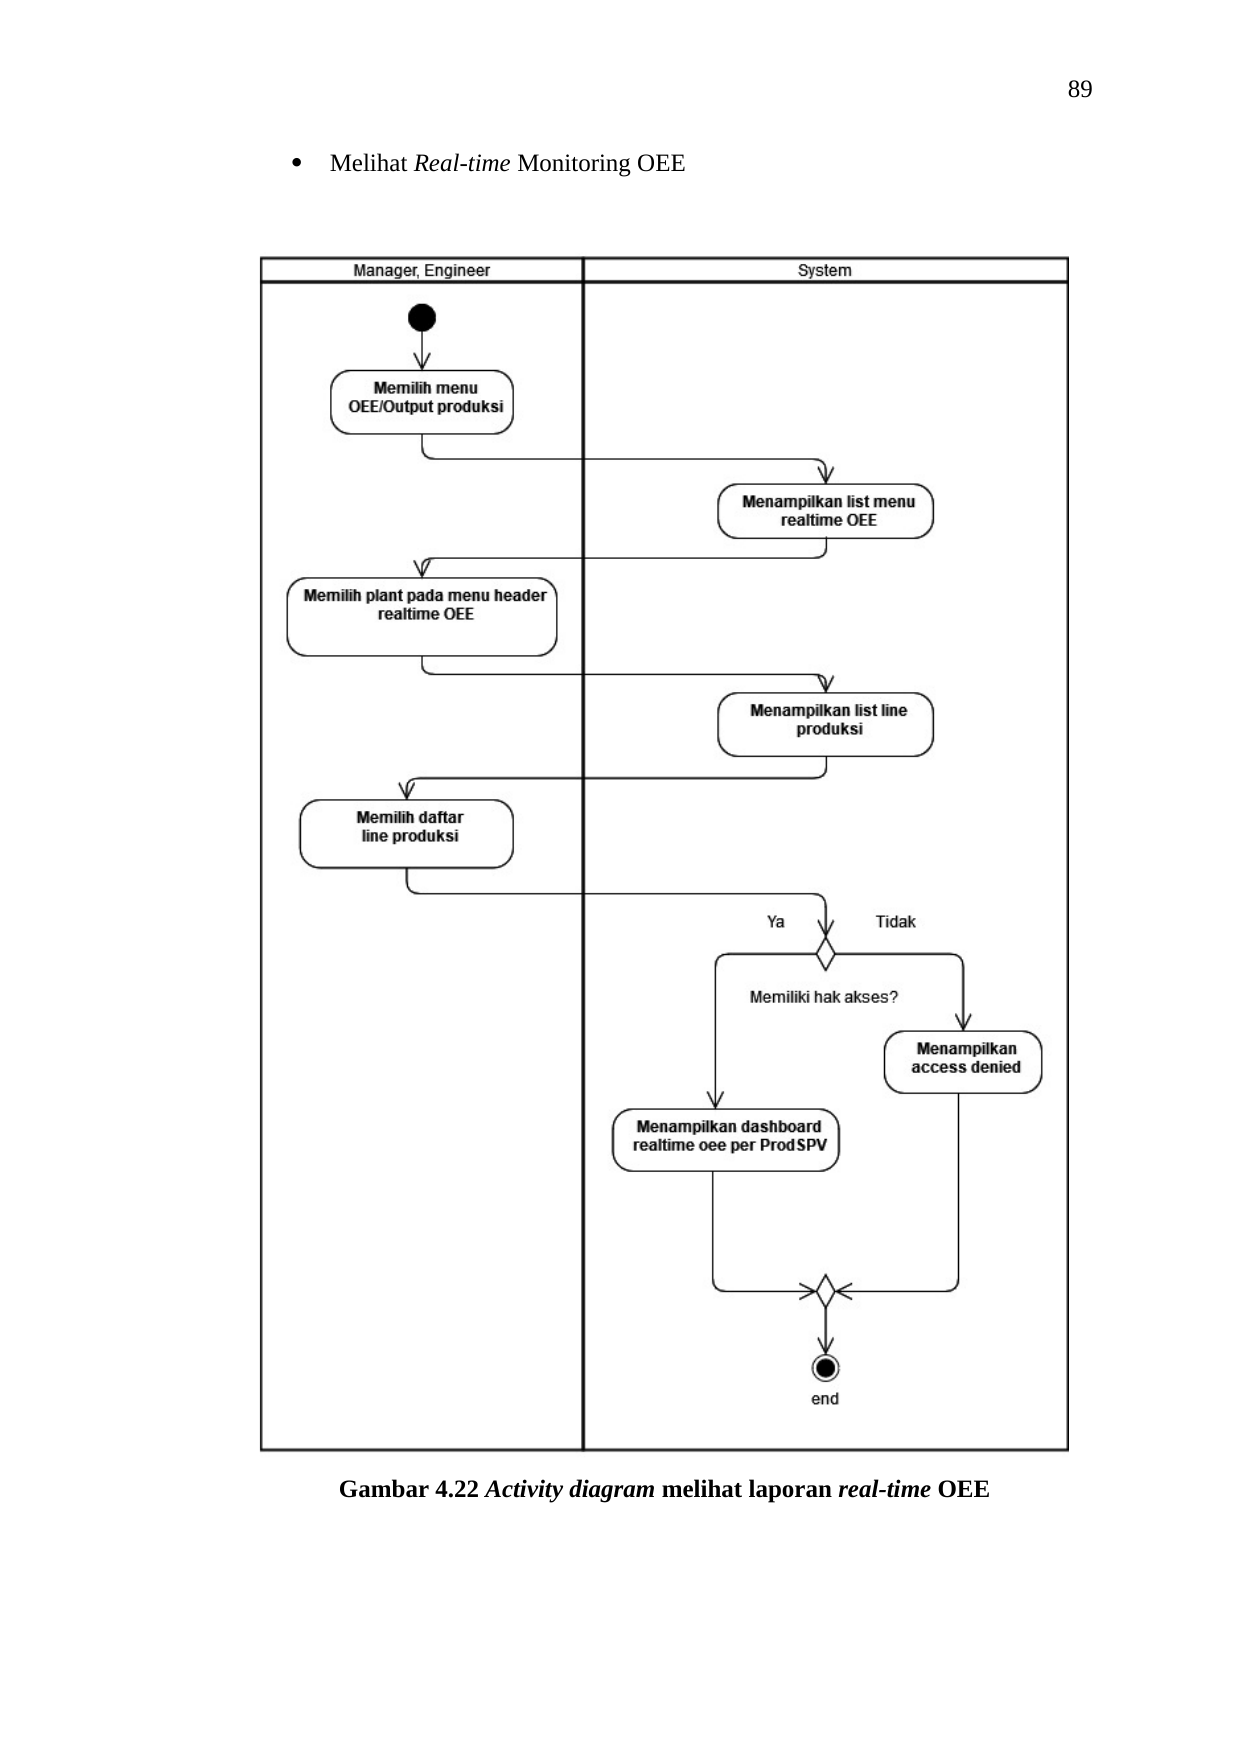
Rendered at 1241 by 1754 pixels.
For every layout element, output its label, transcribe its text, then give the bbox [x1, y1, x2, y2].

picture [259, 248, 1069, 1460]
list Melihat Real-time Monitoring OEE [292, 148, 1092, 176]
